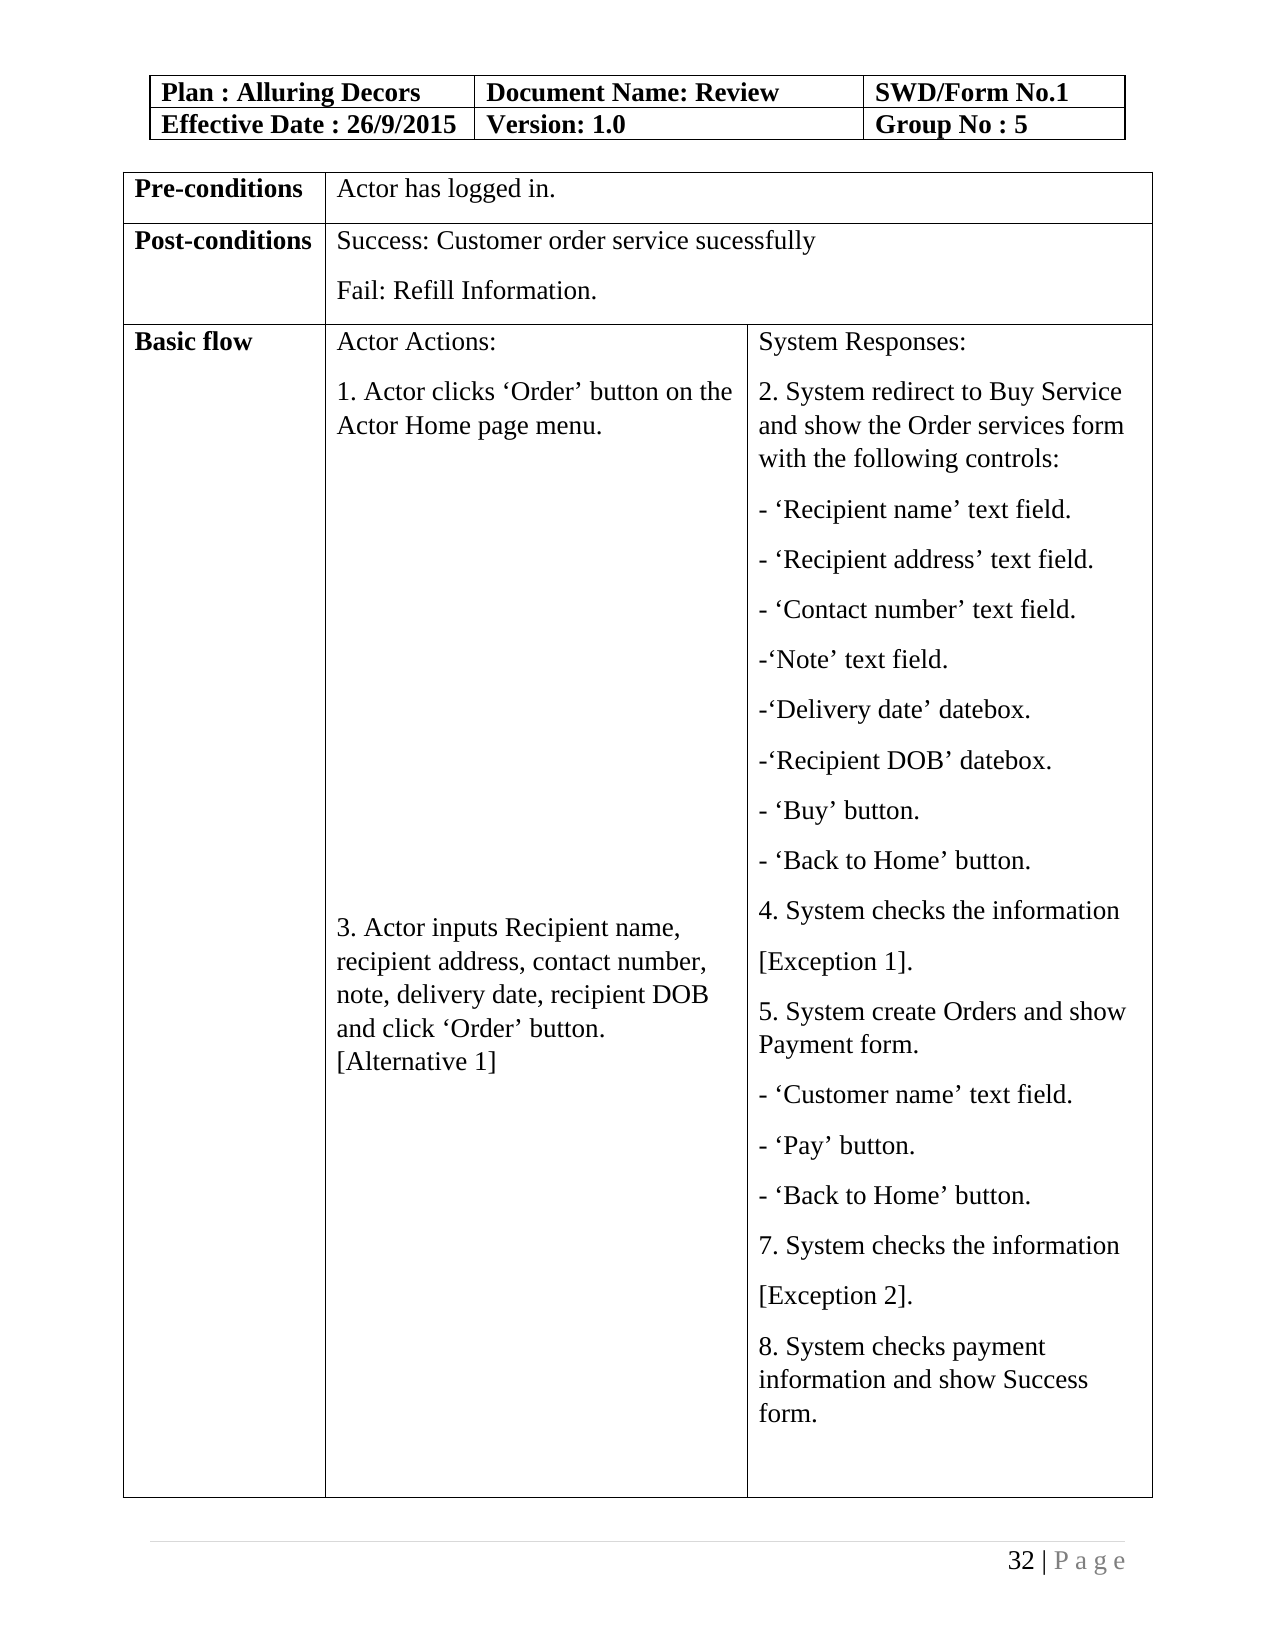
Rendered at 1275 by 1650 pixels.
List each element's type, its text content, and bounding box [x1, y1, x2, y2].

table_cell Post-conditions [124, 224, 325, 324]
table_cell Success: Customer order service sucessfully Fail: Refill Information. [326, 224, 1152, 324]
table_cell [326, 325, 747, 1497]
table_cell Pre-conditions [124, 173, 325, 223]
table_cell Actor has logged in. [326, 173, 1152, 223]
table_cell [748, 325, 1152, 1497]
table_cell Basic flow [124, 325, 325, 1497]
